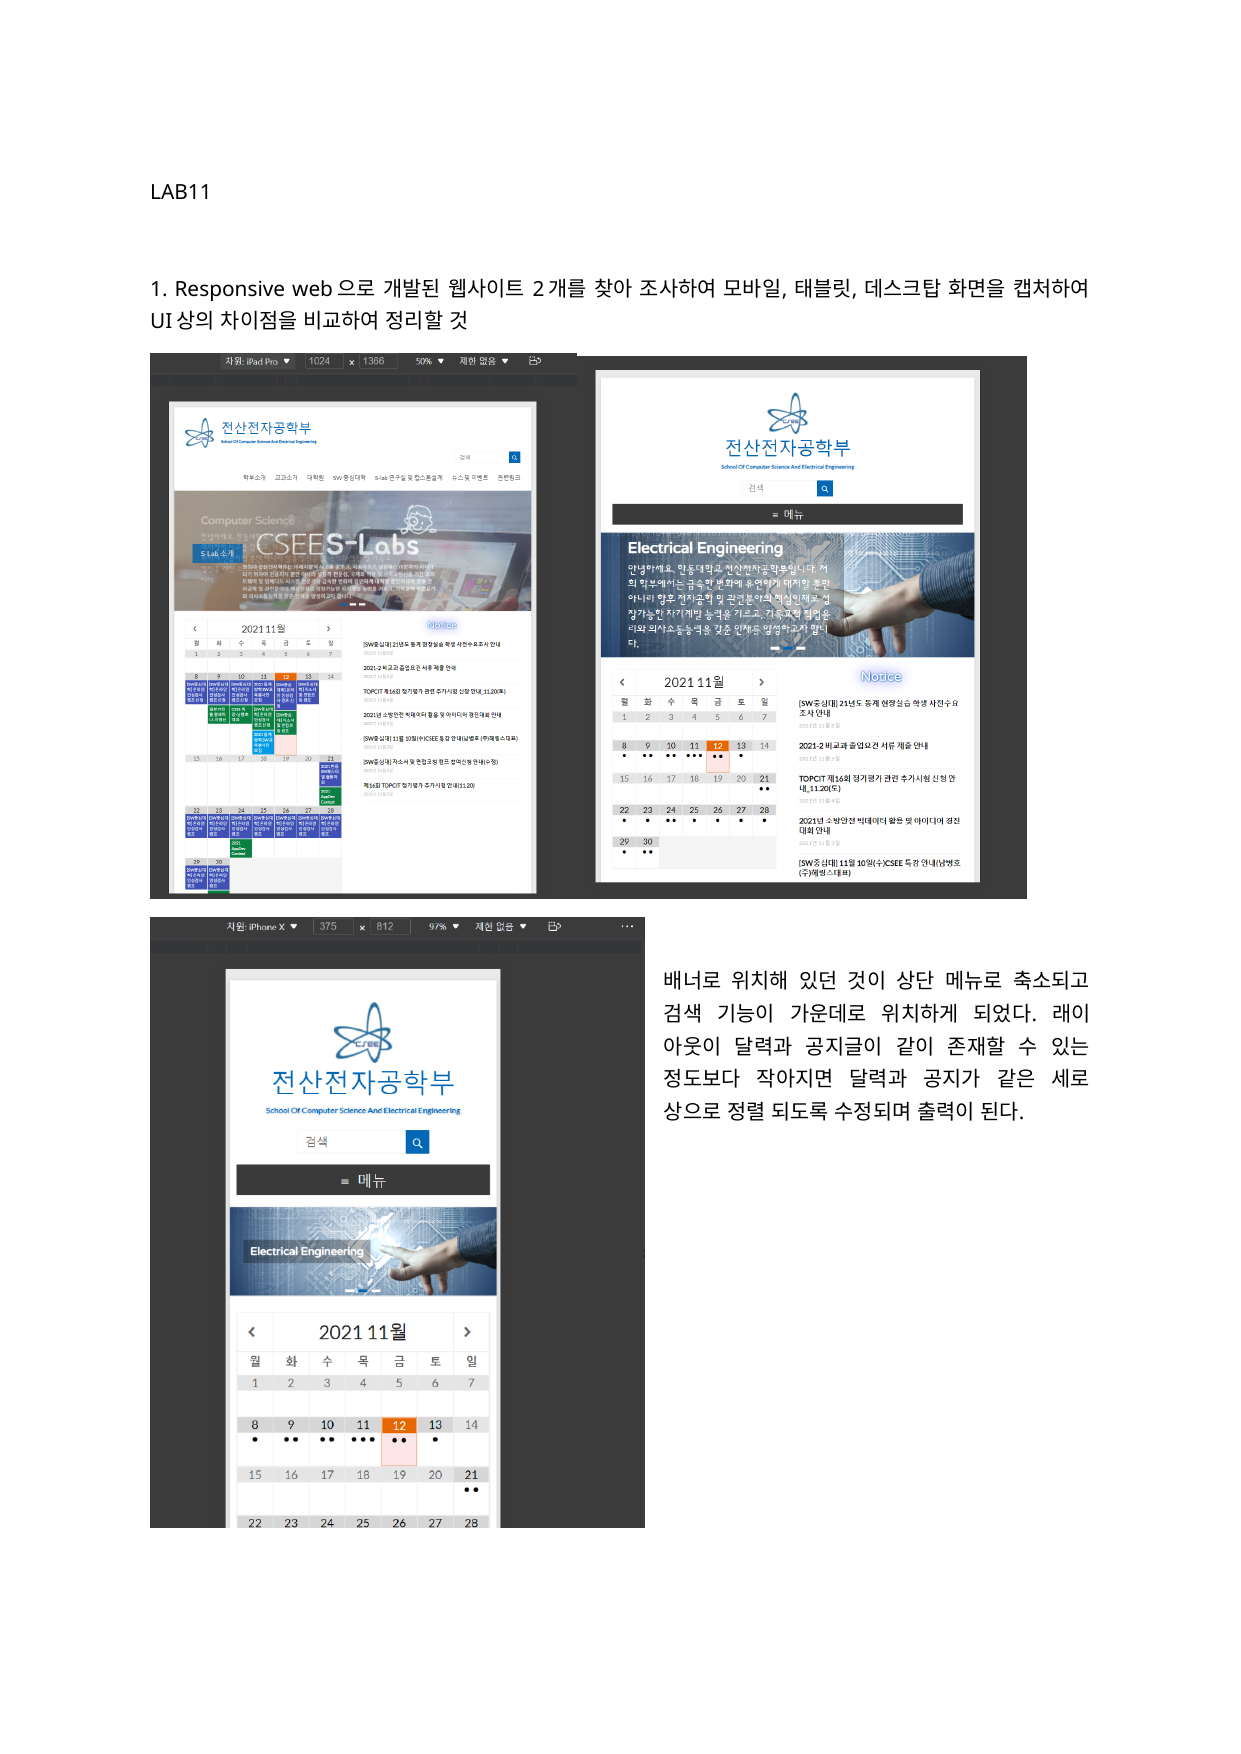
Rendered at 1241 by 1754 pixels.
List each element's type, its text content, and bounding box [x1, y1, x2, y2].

picture [150, 353, 1027, 899]
picture [150, 917, 645, 1528]
text LAB11 [150, 177, 1090, 206]
text 1. Responsive web으로 개발된 웹사이트 2개를 찾아 조사하여 모바일, 태블릿, 데스크탑 화면을 캡처하여 UI상의 차이점을 비교하여 정리할 것 [150, 272, 1090, 335]
text 배너로 위치해 있던 것이 상단 메뉴로 축소되고 검색 기능이 가운데로 위치하게 되었다. 래이 아웃이 달력과 공지글이 같이 존재할 수 있는 정도보다 작아지면 달력과 공지가 같은 세로 상으로 정렬 되도록 수정되며 출력이 된다. [645, 965, 1090, 1126]
